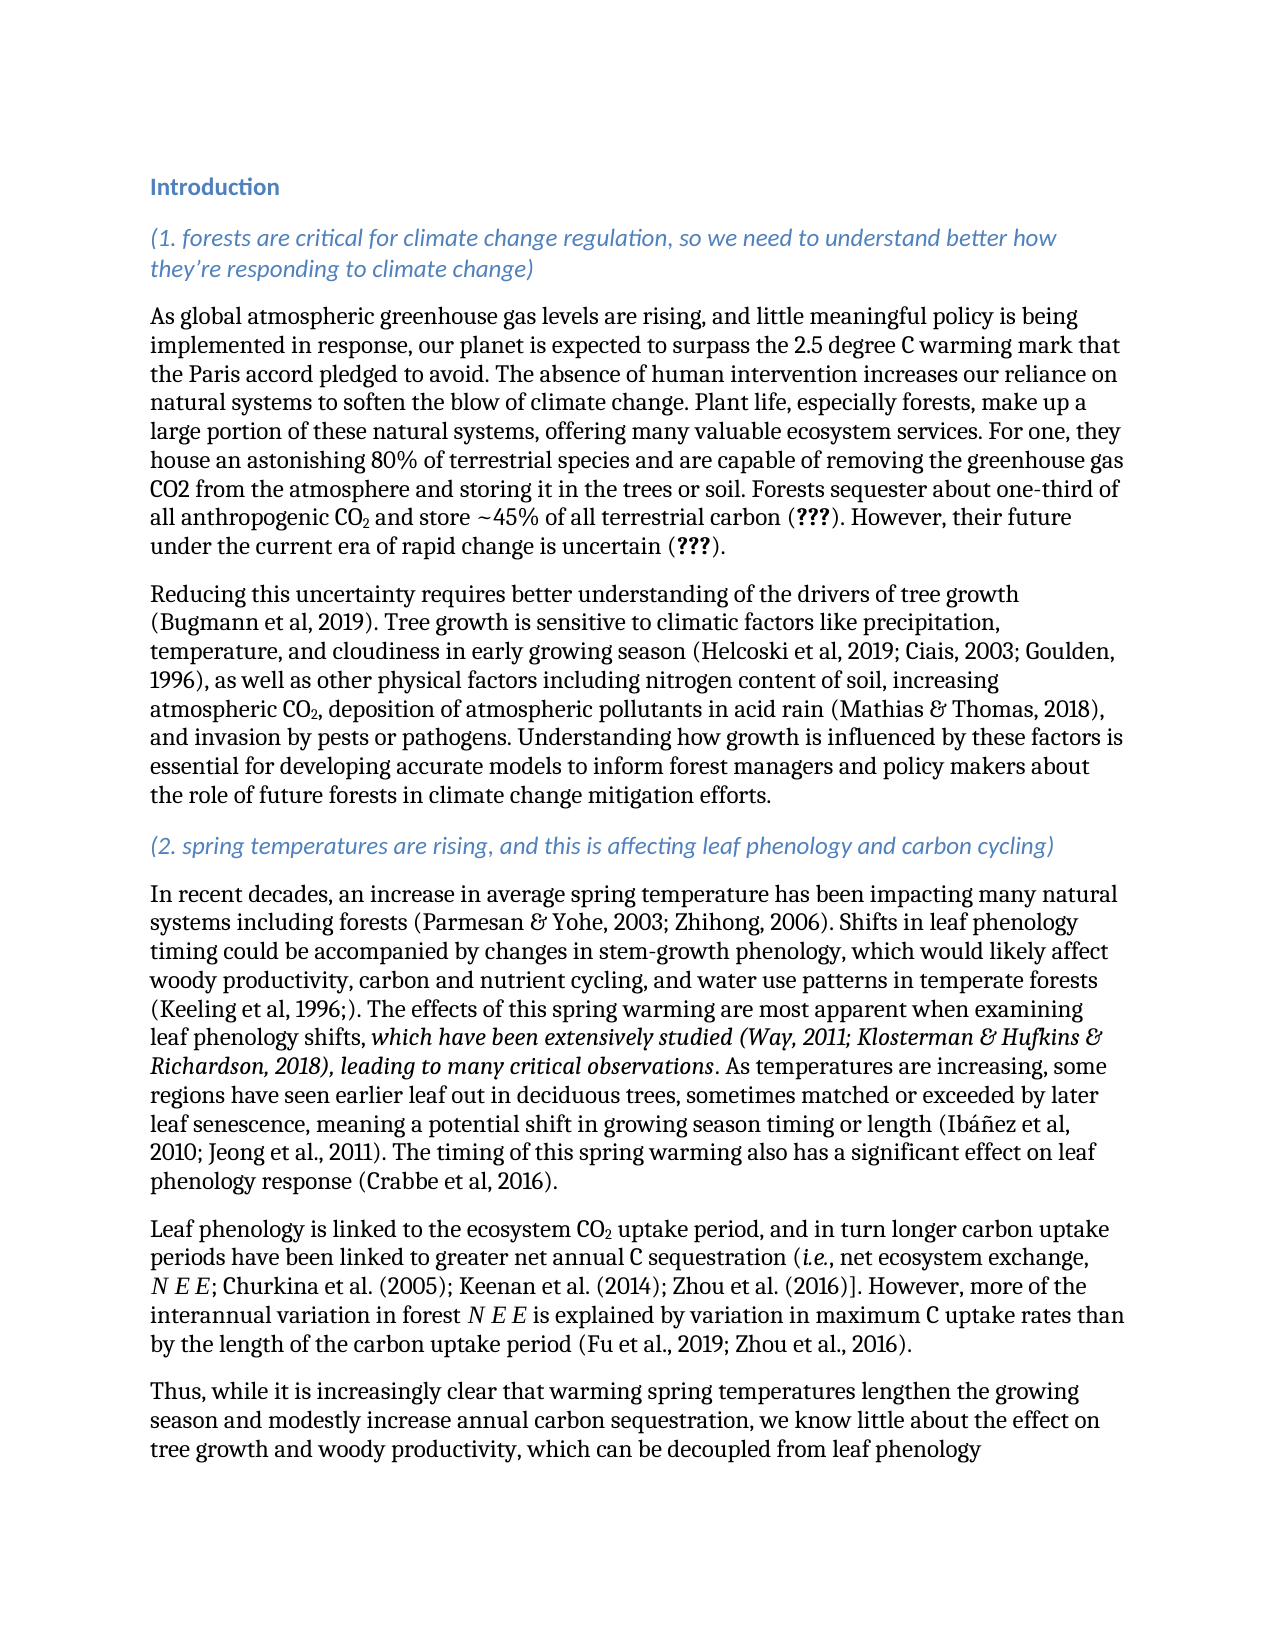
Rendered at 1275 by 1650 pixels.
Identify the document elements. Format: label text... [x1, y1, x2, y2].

subtitle Introduction [150, 171, 1125, 201]
subtitle (1. forests are critical for climate change regulation, so we need to understand better how they’re responding to climate change) [150, 222, 1125, 283]
subtitle (2. spring temperatures are rising, and this is affecting leaf phenology and carbon cycling) [150, 830, 1125, 861]
text Reducing this uncertainty requires better understanding of the drivers of tree growth (Bugmann et al, 2019). Tree growth is sensitive to climatic factors like precipitation, temperature, and cloudiness in early growing season (Helcoski et al, 2019; Ciais, 2003; Goulden, 1996), as well as other physical factors including nitrogen content of soil, increasing atmospheric CO2, deposition of atmospheric pollutants in acid rain (Mathias & Thomas, 2018), and invasion by pests or pathogens. Understanding how growth is influenced by these factors is essential for developing accurate models to inform forest managers and policy makers about the role of future forests in climate change mitigation efforts. [150, 579, 1125, 809]
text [150, 1377, 1125, 1463]
text In recent decades, an increase in average spring temperature has been impacting many natural systems including forests (Parmesan & Yohe, 2003; Zhihong, 2006). Shifts in leaf phenology timing could be accompanied by changes in stem-growth phenology, which would likely affect woody productivity, carbon and nutrient cycling, and water use patterns in temperate forests (Keeling et al, 1996;). The effects of this spring warming are most apparent when examining leaf phenology shifts, which have been extensively studied (Way, 2011; Klosterman & Hufkins & Richardson, 2018), leading to many critical observations. As temperatures are increasing, some regions have seen earlier leaf out in deciduous trees, sometimes matched or exceeded by later leaf senescence, meaning a potential shift in growing season timing or length (Ibáñez et al, 2010; Jeong et al., 2011). The timing of this spring warming also has a significant effect on leaf phenology response (Crabbe et al, 2016). [150, 879, 1125, 1196]
text Leaf phenology is linked to the ecosystem CO2 uptake period, and in turn longer carbon uptake periods have been linked to greater net annual C sequestration (i.e., net ecosystem exchange, ; Churkina et al. (2005); Keenan et al. (2014); Zhou et al. (2016)]. However, more of the interannual variation in forest is explained by variation in maximum C uptake rates than by the length of the carbon uptake period (Fu et al., 2019; Zhou et al., 2016). [150, 1214, 1125, 1358]
text As global atmospheric greenhouse gas levels are rising, and little meaningful policy is being implemented in response, our planet is expected to surpass the 2.5 degree C warming mark that the Paris accord pledged to avoid. The absence of human intervention increases our reliance on natural systems to soften the blow of climate change. Plant life, especially forests, make up a large portion of these natural systems, offering many valuable ecosystem services. For one, they house an astonishing 80% of terrestrial species and are capable of removing the greenhouse gas CO2 from the atmosphere and storing it in the trees or soil. Forests sequester about one-third of all anthropogenic CO2 and store ~45% of all terrestrial carbon (???). However, their future under the current era of rapid change is uncertain (???). [150, 302, 1125, 561]
